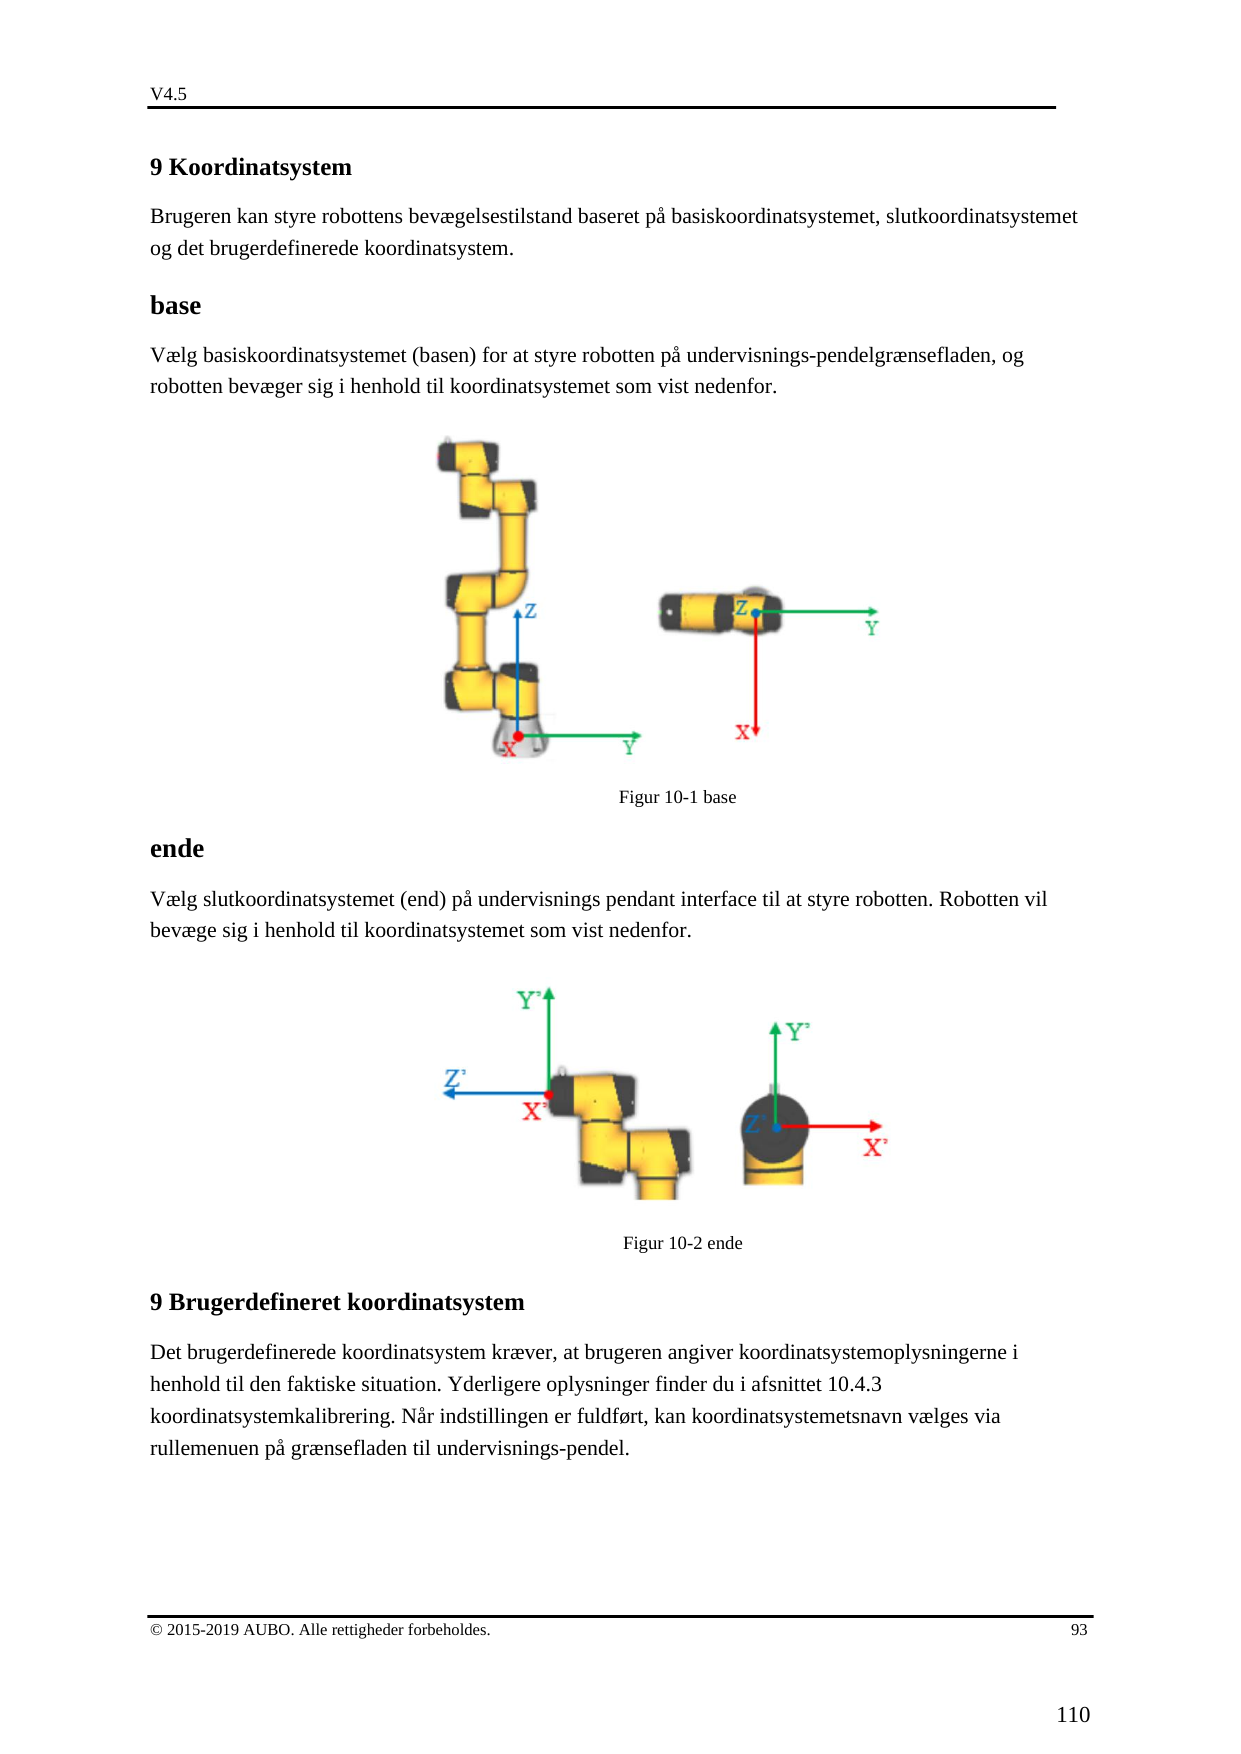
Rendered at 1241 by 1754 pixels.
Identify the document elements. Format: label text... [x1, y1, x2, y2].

text 9 Brugerdefineret koordinatsystem [150, 1287, 1090, 1316]
text Brugeren kan styre robottens bevægelsestilstand baseret på basiskoordinatsystemet, slutkoordinatsystemet og det brugerdefinerede koordinatsystem. [150, 203, 1079, 260]
text base [150, 289, 1090, 320]
text V4.5 [150, 83, 1090, 104]
text ende [150, 833, 1090, 864]
picture [434, 429, 893, 764]
text Vælg slutkoordinatsystemet (end) på undervisnings pendant interface til at styre robotten. Robotten vil bevæge sig i henhold til koordinatsystemet som vist nedenfor. [150, 886, 1067, 942]
text Det brugerdefinerede koordinatsystem kræver, at brugeren angiver koordinatsystemoplysningerne i henhold til den faktiske situation. Yderligere oplysninger finder du i afsnittet 10.4.3 koordinatsystemkalibrering. Når indstillingen er fuldført, kan koordinatsystemetsnavn vælges via rullemenuen på grænsefladen til undervisnings-pendel. [150, 1339, 1087, 1460]
picture [434, 977, 895, 1206]
text Figur 10-2 ende [623, 1232, 1090, 1253]
text Vælg basiskoordinatsystemet (basen) for at styre robotten på undervisnings-pendelgrænsefladen, og robotten bevæger sig i henhold til koordinatsystemet som vist nedenfor. [150, 342, 1071, 398]
text 9 Koordinatsystem [150, 152, 1090, 180]
text © 2015-2019 AUBO. Alle rettigheder forbeholdes. 93 [150, 1620, 1090, 1639]
text Figur 10-1 base [619, 786, 1090, 807]
